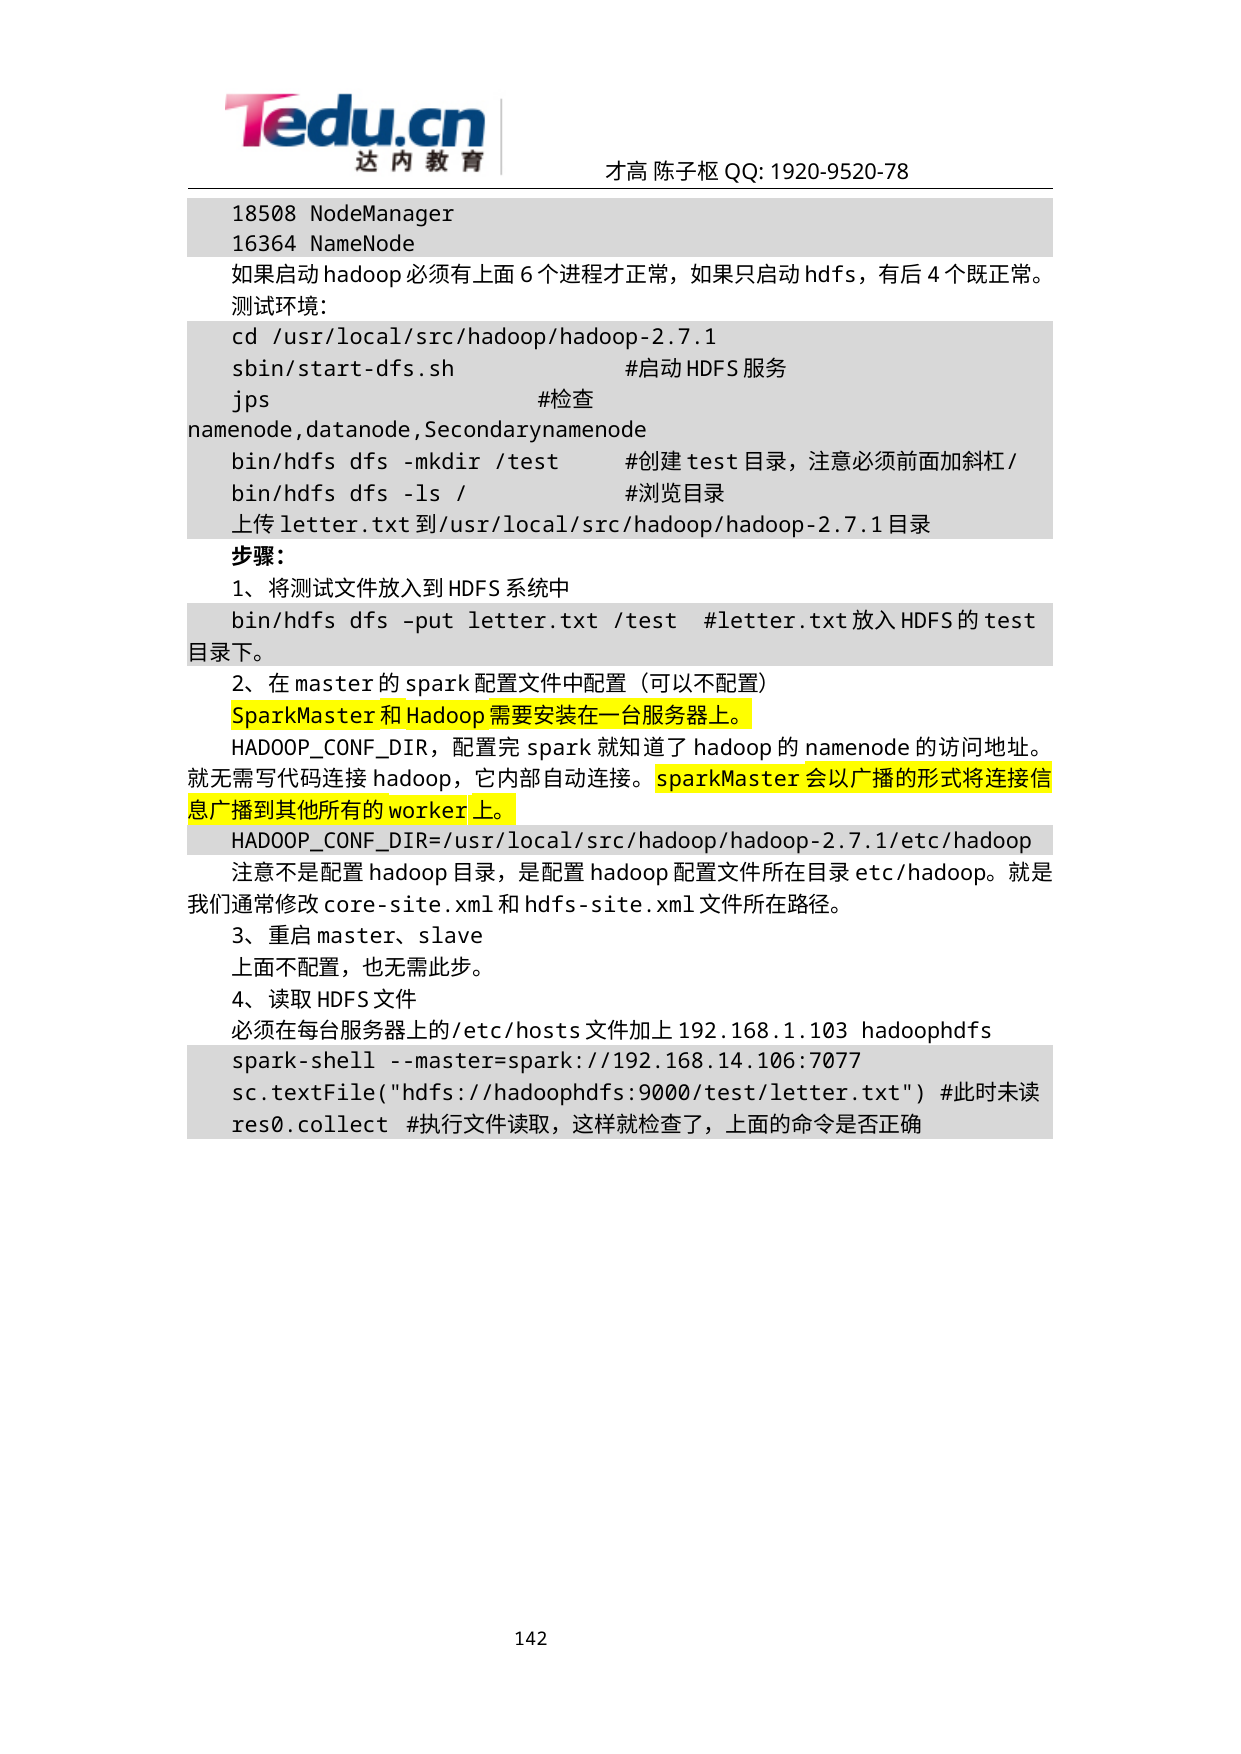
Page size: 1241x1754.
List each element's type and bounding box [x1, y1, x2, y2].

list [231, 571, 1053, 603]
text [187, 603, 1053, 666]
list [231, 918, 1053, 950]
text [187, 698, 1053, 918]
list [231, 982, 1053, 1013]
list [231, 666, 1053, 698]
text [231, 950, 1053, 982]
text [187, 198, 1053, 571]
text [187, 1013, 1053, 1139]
picture [225, 88, 507, 180]
